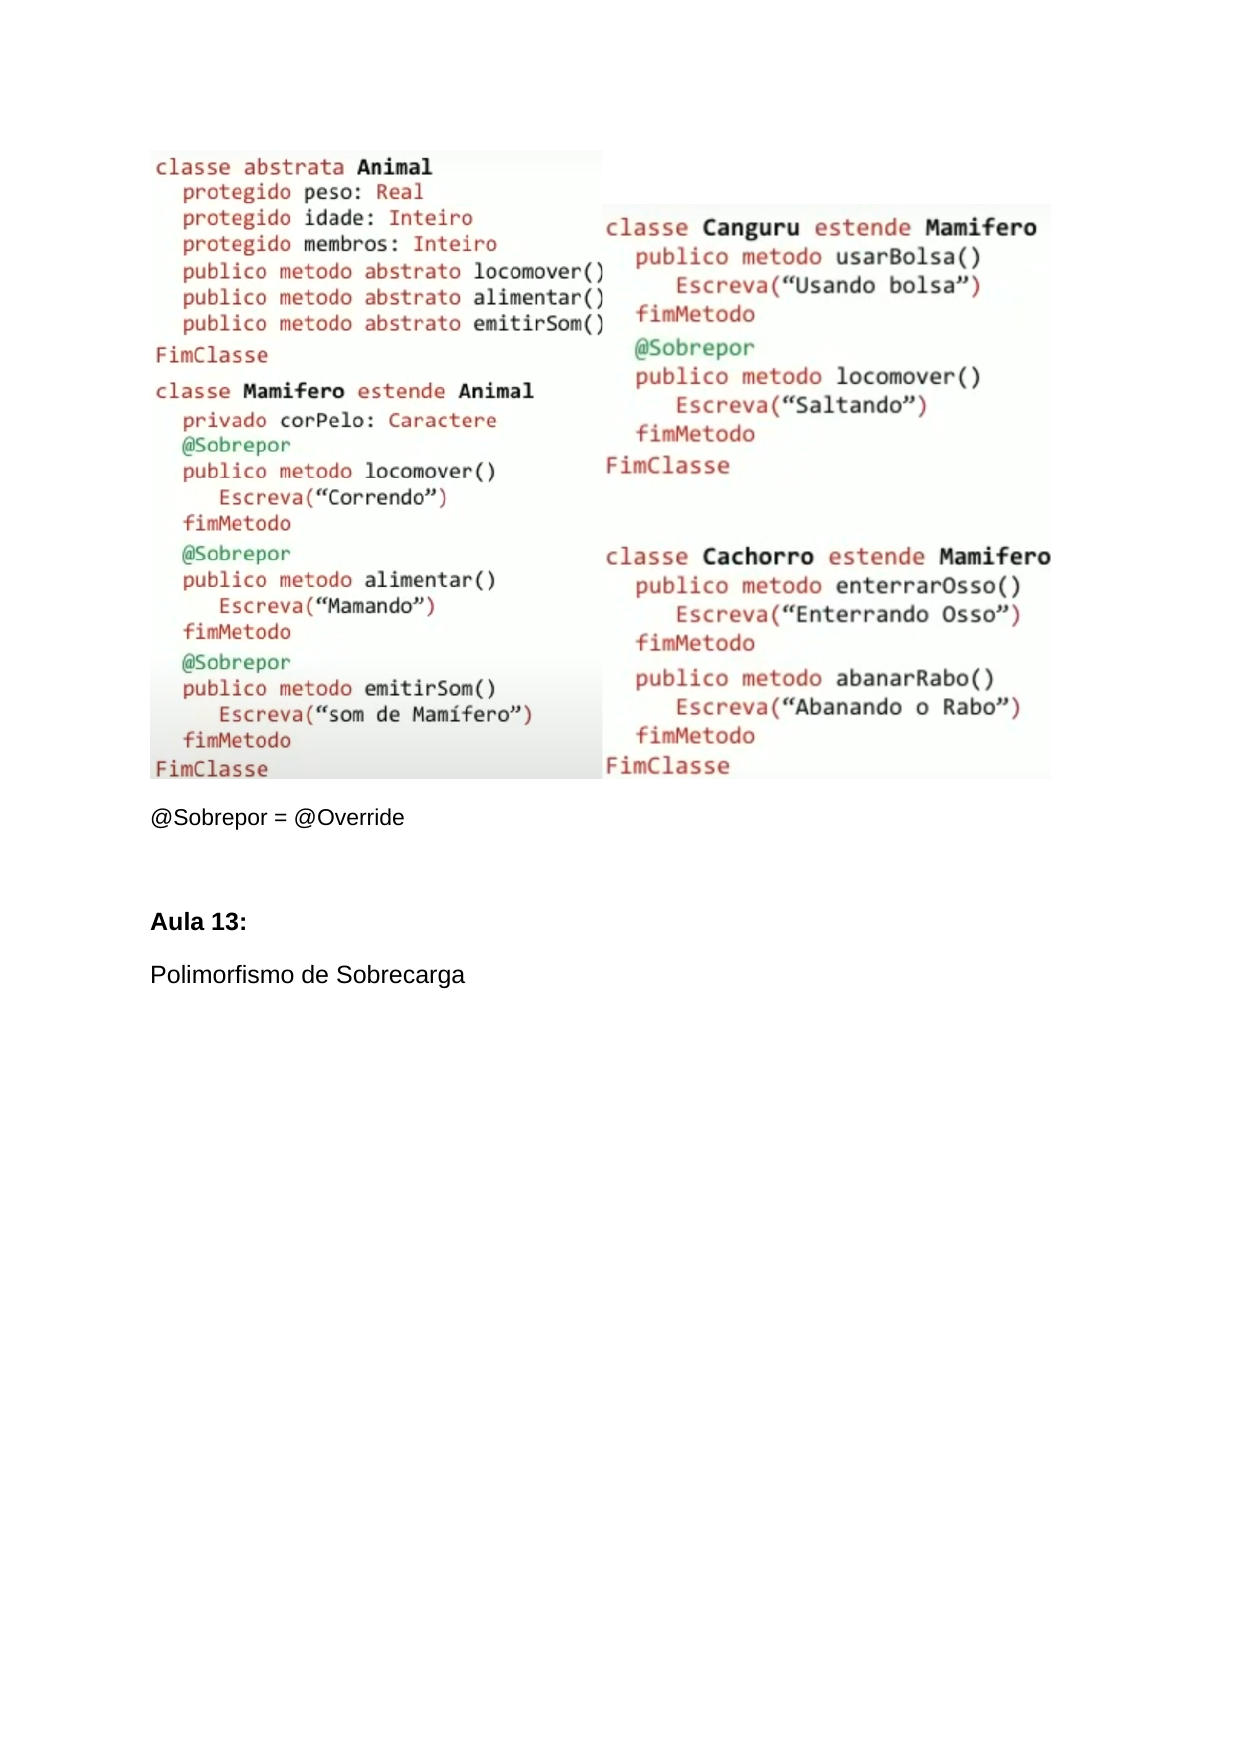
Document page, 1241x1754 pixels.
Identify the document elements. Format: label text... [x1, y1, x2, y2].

text Polimorfismo de Sobrecarga [150, 960, 1090, 989]
text @Sobrepor = @Override [150, 804, 1090, 830]
picture [150, 150, 1052, 779]
text Aula 13: [150, 907, 1090, 935]
